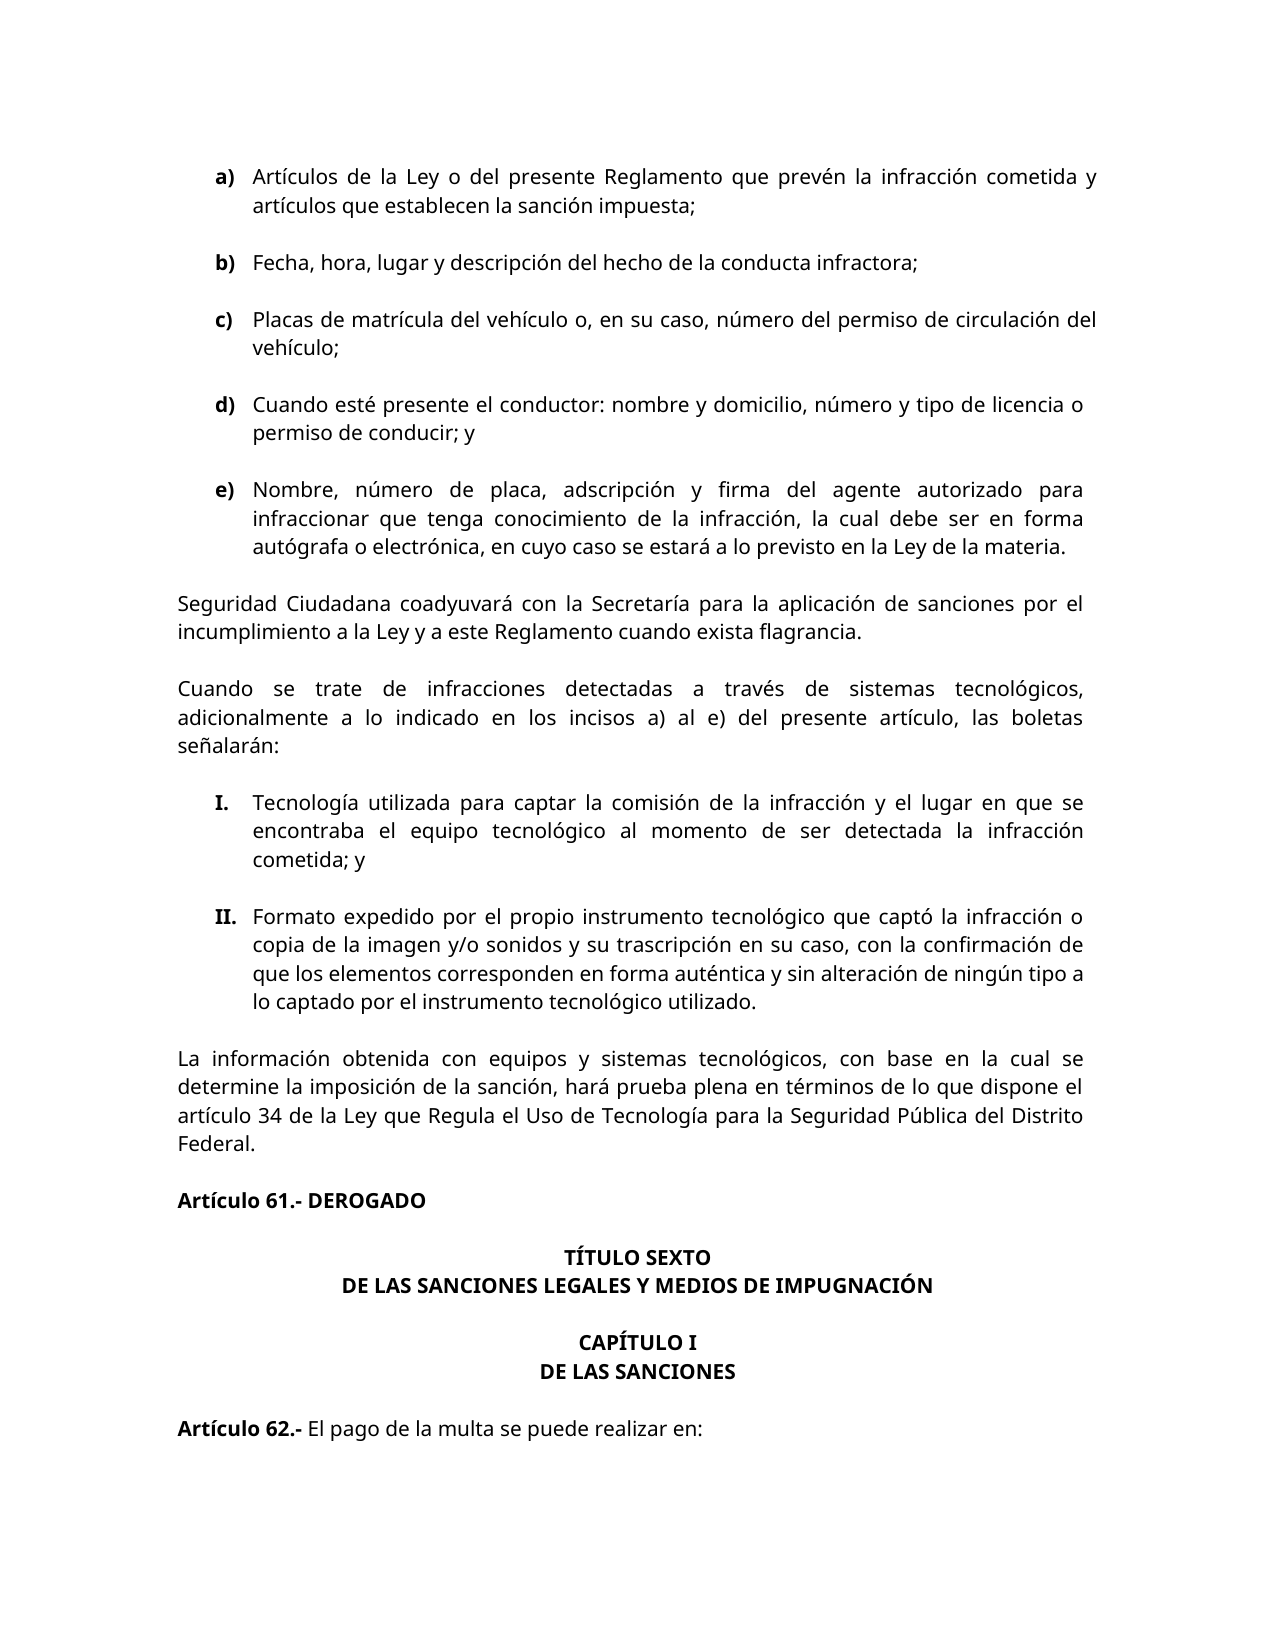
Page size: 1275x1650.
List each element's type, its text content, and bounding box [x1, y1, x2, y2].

text CAPÍTULO I [177, 1328, 1098, 1357]
text Artículo 61.- DEROGADO [177, 1186, 1098, 1215]
list Artículos de la Ley o del presente Reglamento que prevén la infracción cometida y artículos que establecen la sanción impuesta; [215, 162, 1098, 219]
text DE LAS SANCIONES LEGALES Y MEDIOS DE IMPUGNACIÓN [177, 1272, 1098, 1300]
list Tecnología utilizada para captar la comisión de la infracción y el lugar en que se encontraba el equipo tecnológico al momento de ser detectada la infracción cometida; y [215, 788, 1085, 873]
text DE LAS SANCIONES [177, 1357, 1098, 1385]
text Seguridad Ciudadana coadyuvará con la Secretaría para la aplicación de sanciones por el incumplimiento a la Ley y a este Reglamento cuando exista flagrancia. [177, 589, 1085, 646]
list Fecha, hora, lugar y descripción del hecho de la conducta infractora; [215, 248, 1098, 276]
list Cuando esté presente el conductor: nombre y domicilio, número y tipo de licencia o permiso de conducir; y [215, 390, 1085, 447]
text Artículo 62.- El pago de la multa se puede realizar en: [177, 1414, 1098, 1442]
text Cuando se trate de infracciones detectadas a través de sistemas tecnológicos, adicionalmente a lo indicado en los incisos a) al e) del presente artículo, las boletas señalarán: [177, 674, 1085, 760]
text La información obtenida con equipos y sistemas tecnológicos, con base en la cual se determine la imposición de la sanción, hará prueba plena en términos de lo que dispone el artículo 34 de la Ley que Regula el Uso de Tecnología para la Seguridad Pública del Distrito Federal. [177, 1044, 1085, 1158]
list Placas de matrícula del vehículo o, en su caso, número del permiso de circulación del vehículo; [215, 305, 1098, 362]
list Nombre, número de placa, adscripción y firma del agente autorizado para infraccionar que tenga conocimiento de la infracción, la cual debe ser en forma autógrafa o electrónica, en cuyo caso se estará a lo previsto en la Ley de la materia. [215, 475, 1085, 561]
text TÍTULO SEXTO [177, 1243, 1098, 1272]
list Formato expedido por el propio instrumento tecnológico que captó la infracción o copia de la imagen y/o sonidos y su trascripción en su caso, con la confirmación de que los elementos corresponden en forma auténtica y sin alteración de ningún tipo a lo captado por el instrumento tecnológico utilizado. [215, 902, 1085, 1016]
